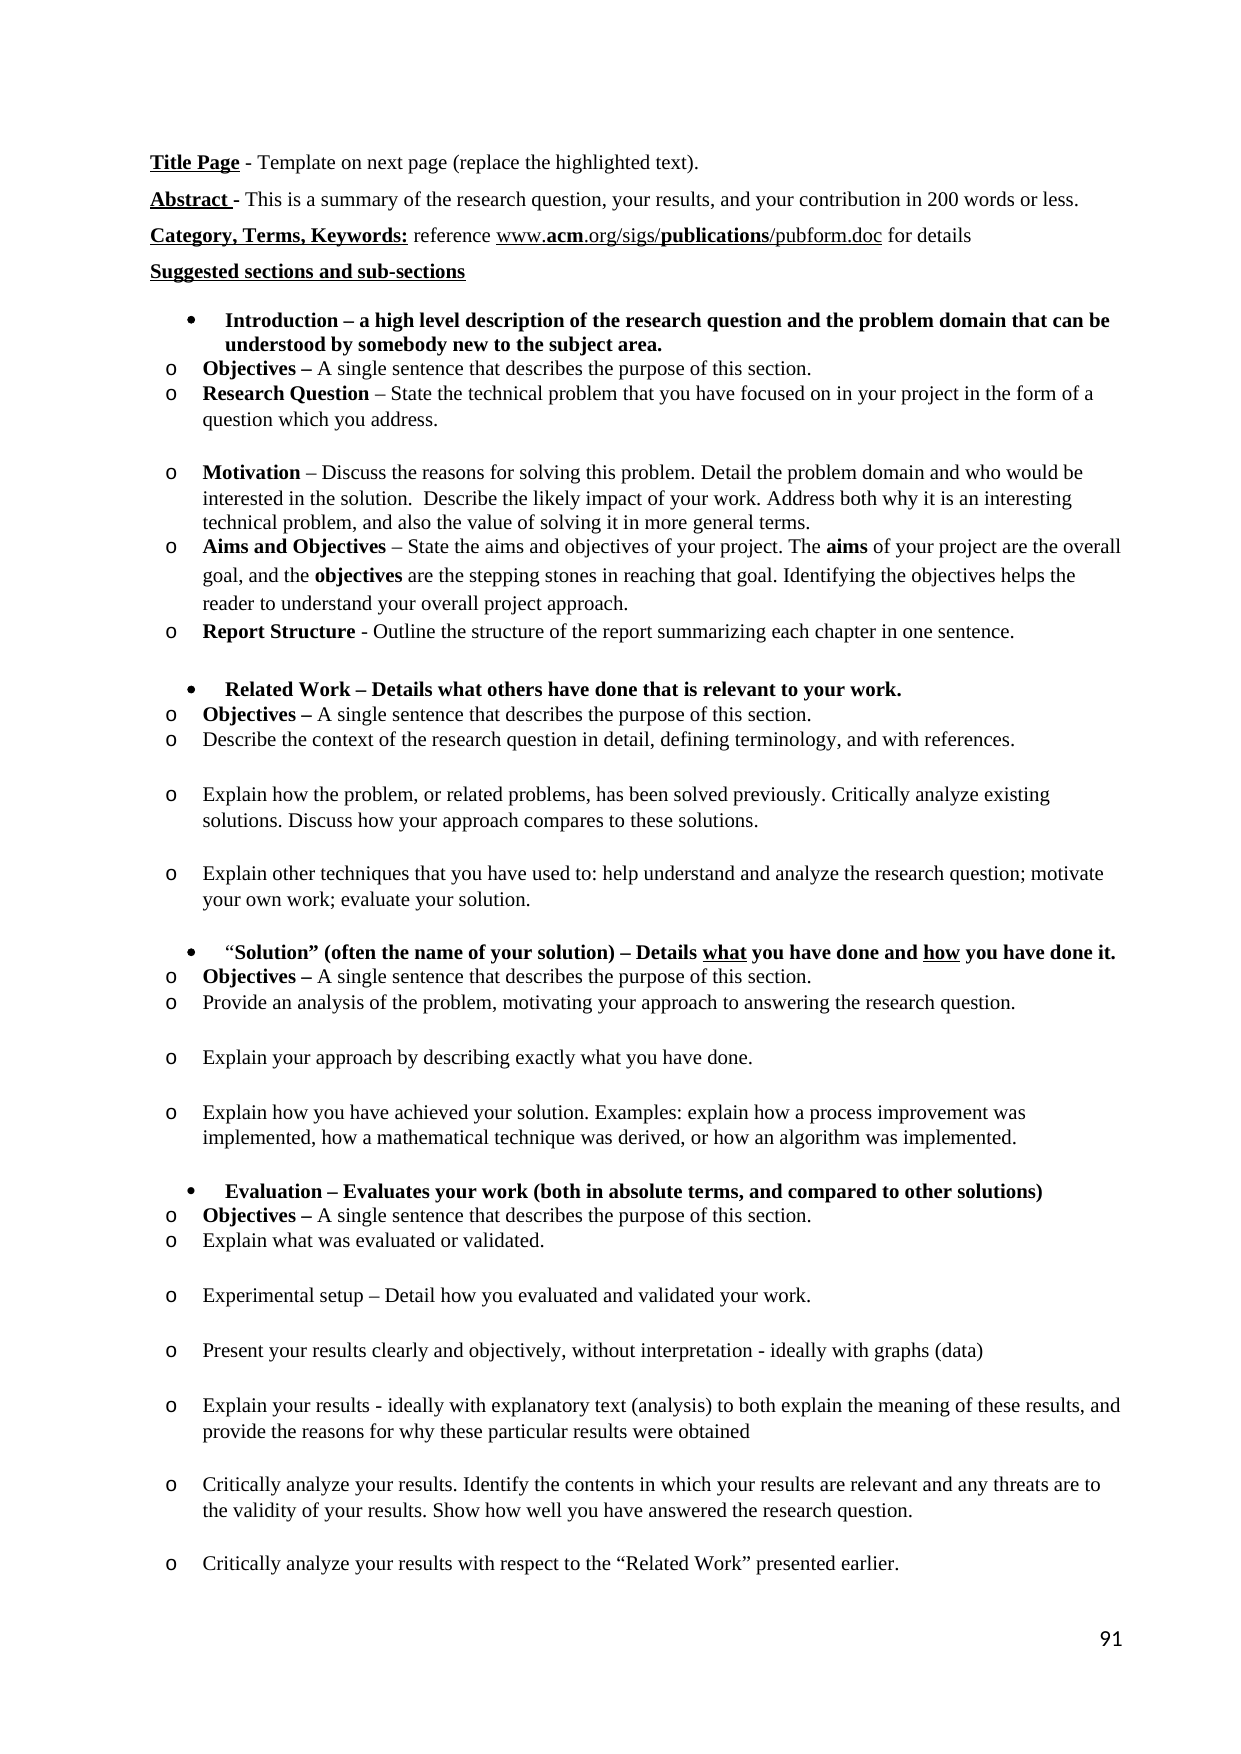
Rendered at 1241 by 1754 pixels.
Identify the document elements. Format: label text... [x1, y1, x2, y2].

text Suggested sections and sub-sections [150, 259, 1122, 283]
list Motivation – Discuss the reasons for solving this problem. Detail the problem domain and who would be interested in the solution. Describe the likely impact of your work. Address both why it is an interesting technical problem, and also the value of solving it in more general terms. [165, 460, 1122, 534]
list Introduction – a high level description of the research question and the problem domain that can be understood by somebody new to the subject area. [187, 307, 1122, 356]
list Explain your results - ideally with explanatory text (analysis) to both explain the meaning of these results, and provide the reasons for why these particular results were obtained [165, 1393, 1122, 1443]
list Explain how the problem, or related problems, has been solved previously. Critically analyze existing solutions. Discuss how your approach compares to these solutions. [165, 782, 1122, 832]
list Report Structure - Outline the structure of the report summarizing each chapter in one sentence. [165, 619, 1122, 644]
list Objectives – A single sentence that describes the purpose of this section. [165, 964, 1122, 990]
list Present your results clearly and objectively, without interpretation - ideally with graphs (data) [165, 1338, 1122, 1364]
list Explain your approach by describing exactly what you have done. [165, 1045, 1122, 1070]
list Objectives – A single sentence that describes the purpose of this section. [165, 356, 1122, 381]
list Describe the context of the research question in detail, defining terminology, and with references. [165, 727, 1122, 753]
list “Solution” (often the name of your solution) – Details what you have done and how you have done it. [187, 940, 1122, 964]
list Objectives – A single sentence that describes the purpose of this section. [165, 701, 1122, 727]
list Aims and Objectives – State the aims and objectives of your project. The aims of your project are the overall goal, and the objectives are the stepping stones in reaching that goal. Identifying the objectives helps the reader to understand your overall project approach. [165, 534, 1122, 615]
list Critically analyze your results with respect to the “Related Work” presented earlier. [165, 1551, 1122, 1577]
text Category, Terms, Keywords: reference www.acm.org/sigs/publications/pubform.doc for details [150, 223, 1122, 247]
list Research Question – State the technical problem that you have focused on in your project in the form of a question which you address. [165, 381, 1122, 431]
list Related Work – Details what others have done that is relevant to your work. [187, 677, 1122, 701]
list Explain other techniques that you have used to: help understand and analyze the research question; motivate your own work; evaluate your solution. [165, 861, 1122, 911]
list Objectives – A single sentence that describes the purpose of this section. [165, 1203, 1122, 1228]
list Critically analyze your results. Identify the contents in which your results are relevant and any threats are to the validity of your results. Show how well you have answered the research question. [165, 1472, 1122, 1522]
list Experimental setup – Detail how you evaluated and validated your work. [165, 1283, 1122, 1309]
text Abstract - This is a summary of the research question, your results, and your contribution in 200 words or less. [150, 186, 1122, 211]
list Explain how you have achieved your solution. Examples: explain how a process improvement was implemented, how a mathematical technique was derived, or how an algorithm was implemented. [165, 1099, 1122, 1149]
list Evaluation – Evaluates your work (both in absolute terms, and compared to other solutions) [187, 1178, 1122, 1203]
list Explain what was evaluated or validated. [165, 1228, 1122, 1254]
list Provide an analysis of the problem, motivating your approach to answering the research question. [165, 990, 1122, 1016]
text Title Page - Template on next page (replace the highlighted text). [150, 150, 1122, 174]
